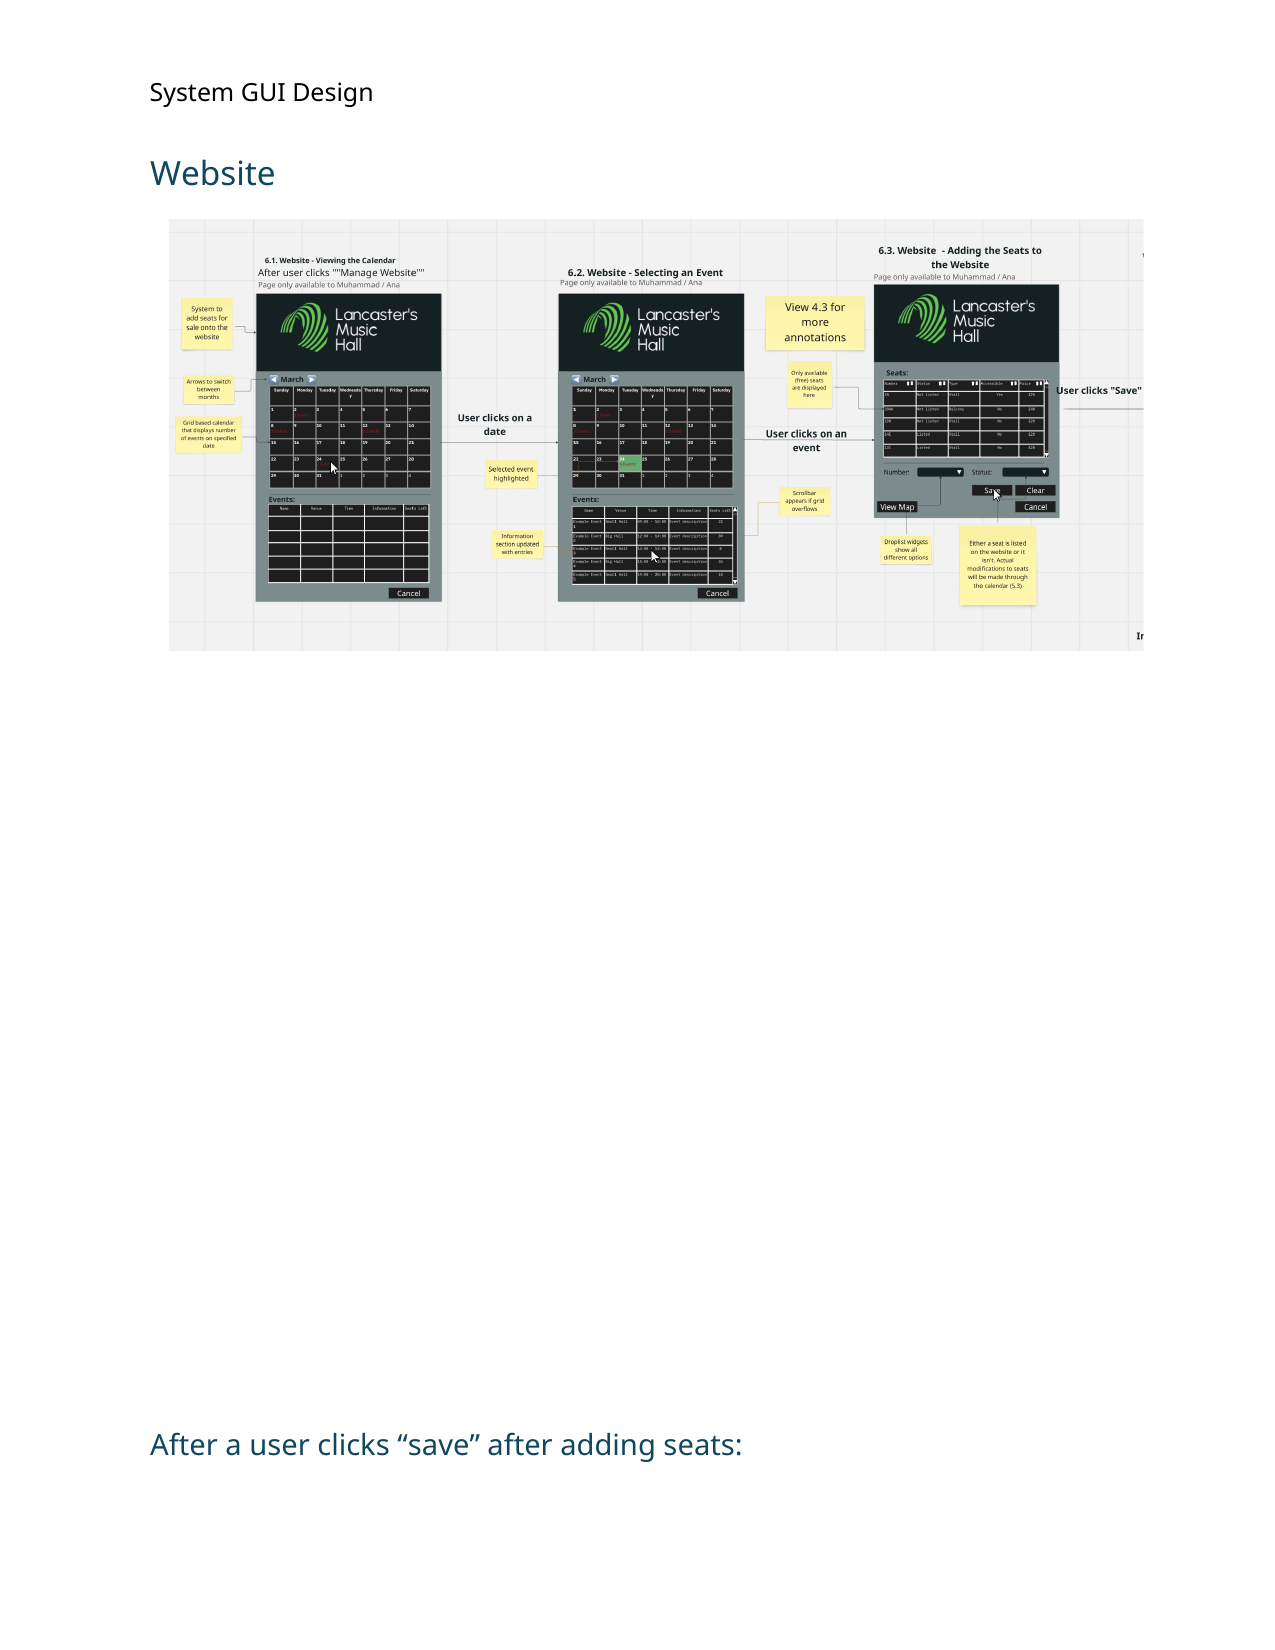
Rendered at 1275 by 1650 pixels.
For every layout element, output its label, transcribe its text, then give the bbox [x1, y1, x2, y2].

subtitle Website [150, 150, 1125, 195]
subtitle After a user clicks “save” after adding seats: [150, 1425, 1125, 1464]
